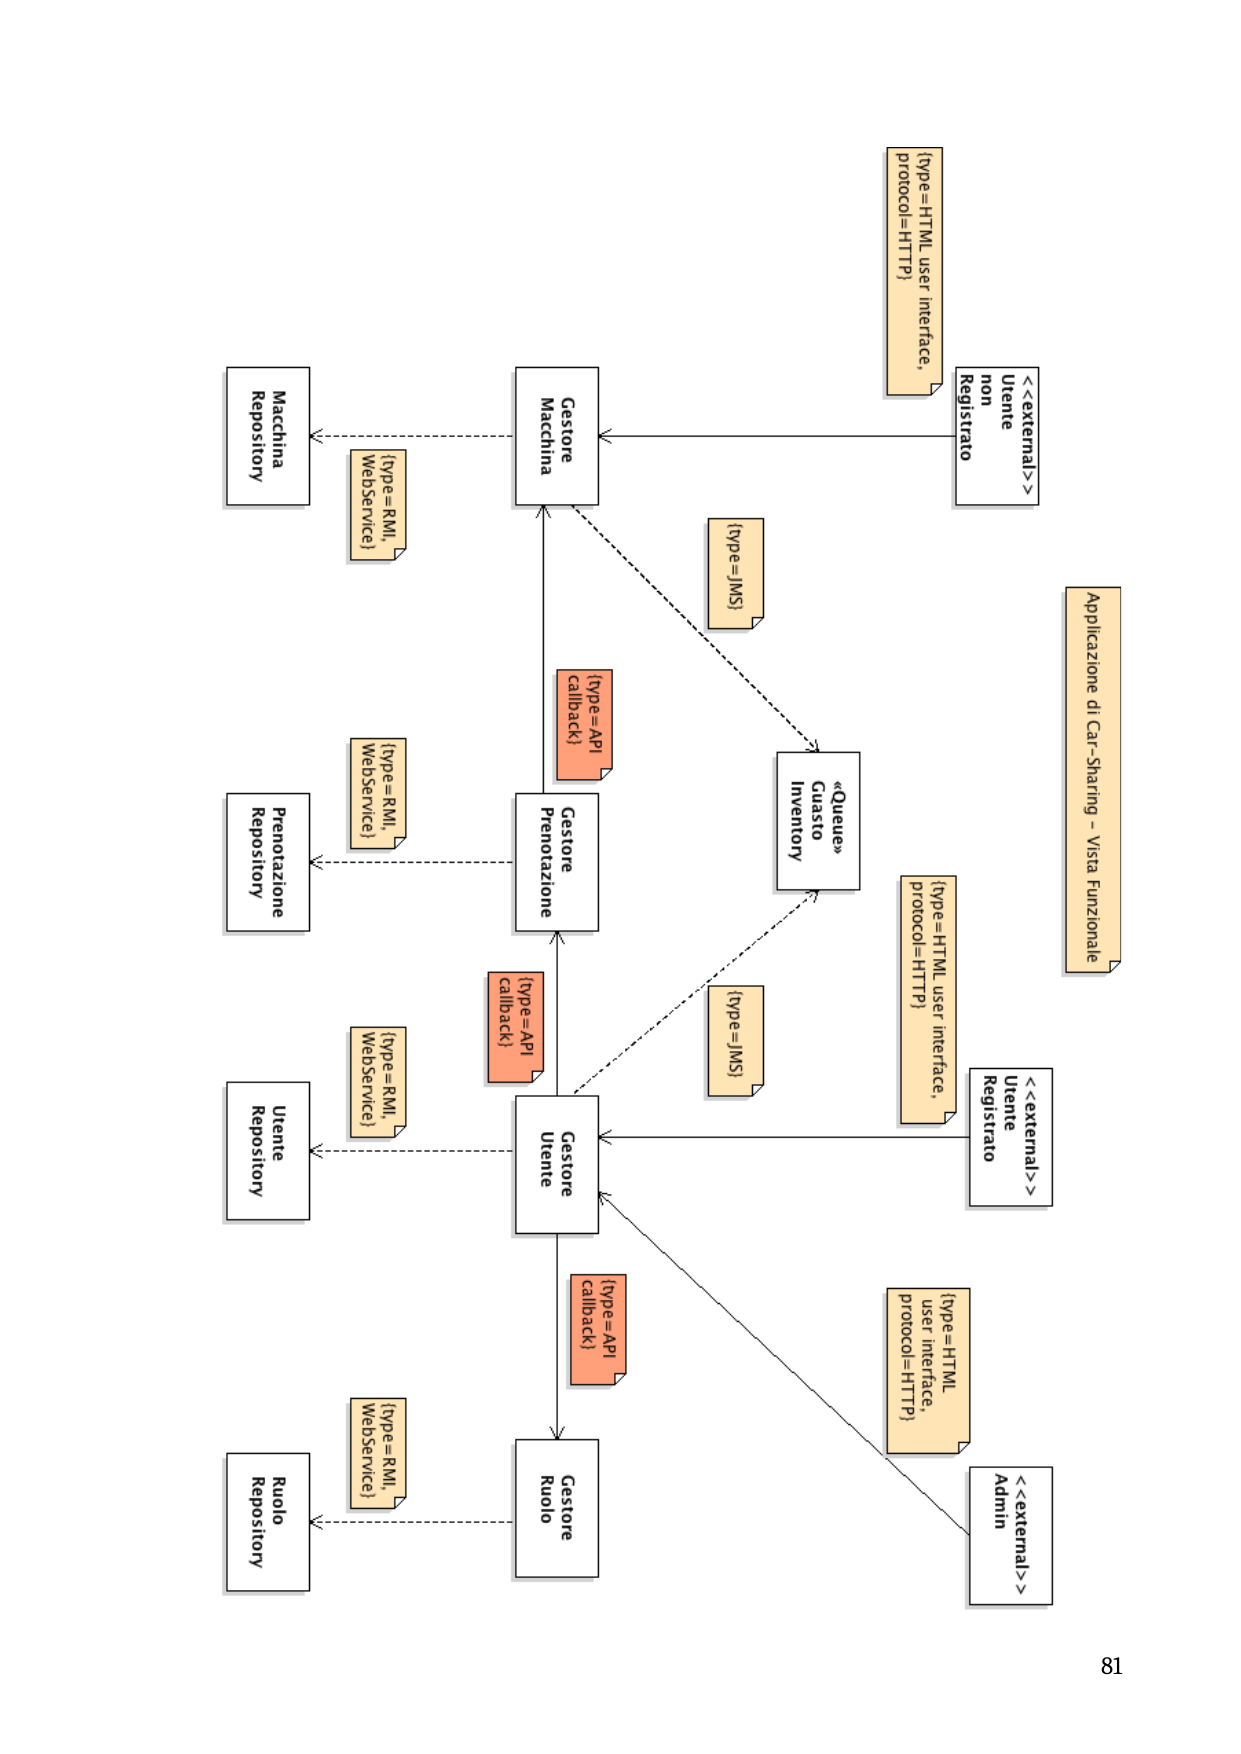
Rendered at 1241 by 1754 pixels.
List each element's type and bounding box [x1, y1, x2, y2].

picture [221, 147, 1122, 1611]
